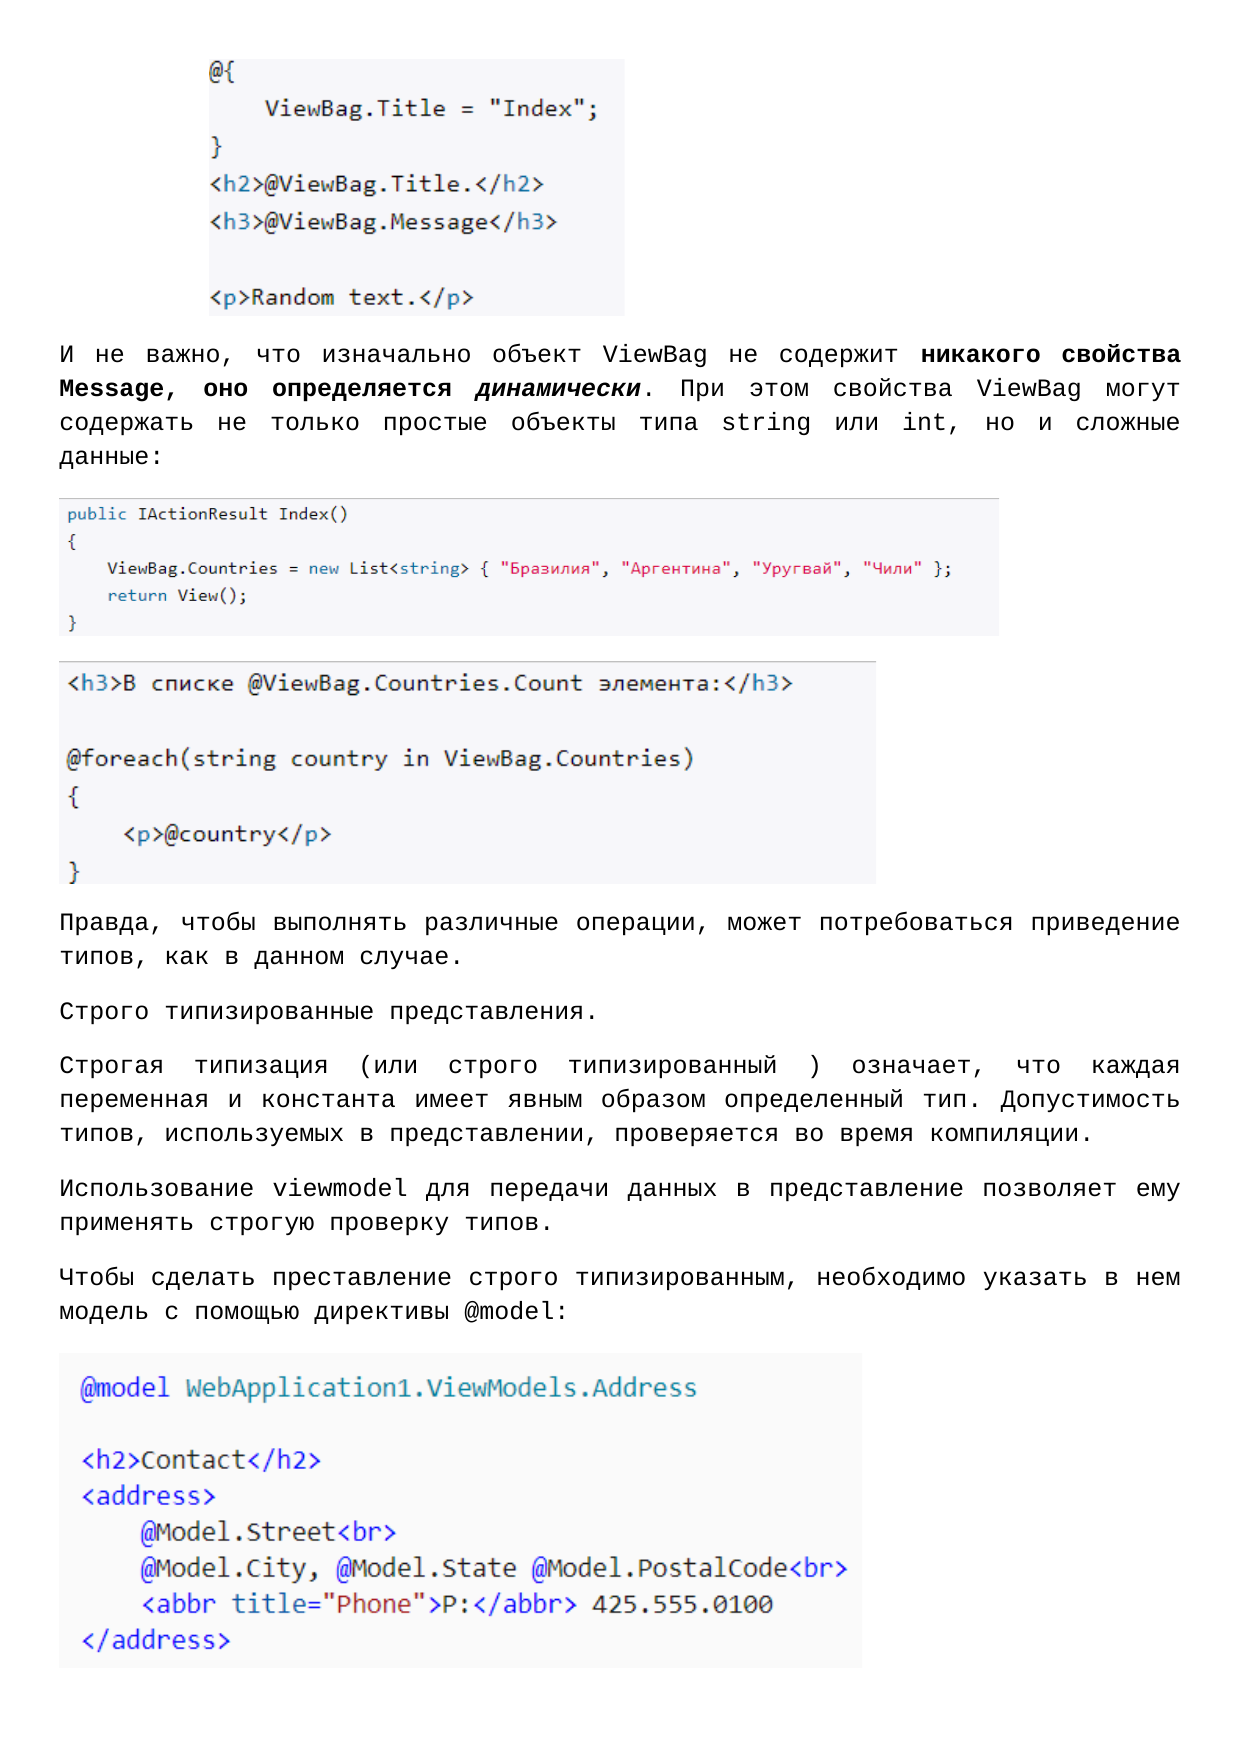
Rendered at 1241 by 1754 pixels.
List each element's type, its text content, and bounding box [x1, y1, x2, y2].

picture [209, 59, 625, 316]
picture [59, 1353, 863, 1668]
text Использование viewmodel для передачи данных в представление позволяет ему применять строгую проверку типов. [59, 1176, 1181, 1238]
text Чтобы сделать преставление строго типизированным, необходимо указать в нем модель с помощью директивы @model: [59, 1264, 1181, 1327]
text Правда, чтобы выполнять различные операции, может потребоваться приведение типов, как в данном случае. [59, 909, 1181, 972]
text И не важно, что изначально объект ViewBag не содержит никакого свойства Message, оно определяется динамически. При этом свойства ViewBag могут содержать не только простые объекты типа string или int, но и сложные данные: [59, 342, 1181, 472]
picture [59, 661, 877, 884]
text Строгая типизация (или строго типизированный ) означает, что каждая переменная и константа имеет явным образом определенный тип. Допустимость типов, используемых в представлении, проверяется во время компиляции. [59, 1053, 1181, 1149]
picture [59, 498, 1000, 636]
text Строго типизированные представления. [59, 998, 1181, 1027]
